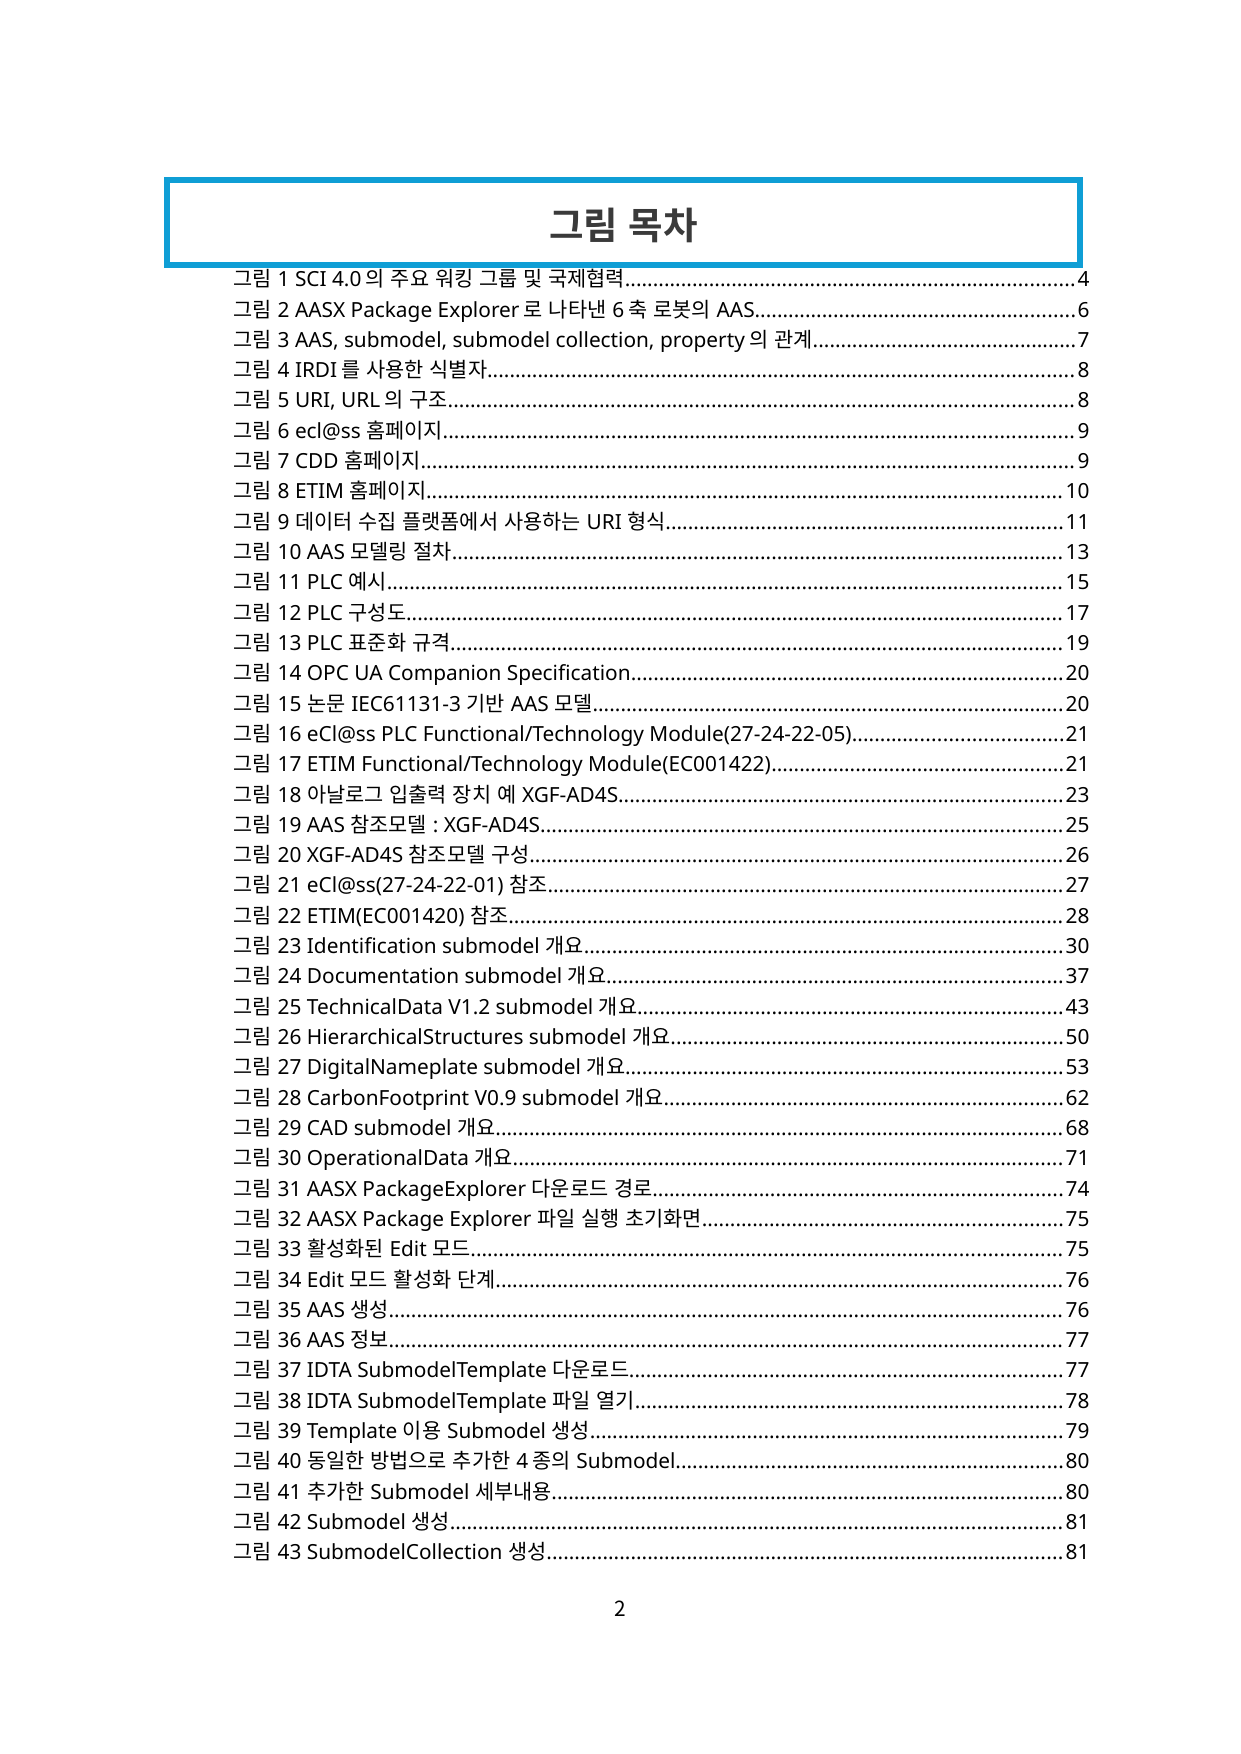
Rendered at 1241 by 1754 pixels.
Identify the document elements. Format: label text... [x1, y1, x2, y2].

text 그림 38 IDTA SubmodelTemplate 파일 열기 78 [233, 1384, 1090, 1414]
text 그림 39 Template 이용 Submodel 생성 79 [233, 1414, 1090, 1445]
text 그림 15 논문 IEC61131-3 기반 AAS 모델 20 [233, 687, 1090, 717]
text 그림 18 아날로그 입출력 장치 예 XGF-AD4S 23 [233, 778, 1090, 808]
text 그림 5 URI, URL의 구조 8 [233, 384, 1090, 414]
text 그림 6 ecl@ss 홈페이지 9 [233, 414, 1090, 444]
text 그림 20 XGF-AD4S 참조모델 구성 26 [233, 838, 1090, 869]
text 그림 41 추가한 Submodel 세부내용 80 [233, 1475, 1090, 1505]
text 그림 3 AAS, submodel, submodel collection, property의 관계 7 [233, 323, 1090, 353]
text 그림 33 활성화된 Edit 모드 75 [233, 1232, 1090, 1263]
text 그림 25 TechnicalData V1.2 submodel 개요 43 [233, 990, 1090, 1020]
text 그림 19 AAS 참조모델 : XGF-AD4S 25 [233, 808, 1090, 838]
text 그림 29 CAD submodel 개요 68 [233, 1111, 1090, 1142]
text 그림 2 AASX Package Explorer로 나타낸 6축 로봇의 AAS 6 [233, 293, 1090, 323]
text 그림 37 IDTA SubmodelTemplate 다운로드 77 [233, 1354, 1090, 1384]
text 그림 16 eCl@ss PLC Functional/Technology Module(27-24-22-05) 21 [233, 717, 1090, 747]
text 그림 22 ETIM(EC001420) 참조 28 [233, 899, 1090, 929]
text 그림 21 eCl@ss(27-24-22-01) 참조 27 [233, 869, 1090, 899]
text 그림 10 AAS 모델링 절차 13 [233, 535, 1090, 566]
text 그림 30 OperationalData 개요 71 [233, 1142, 1090, 1172]
text 그림 14 OPC UA Companion Specification 20 [233, 657, 1090, 687]
text 그림 7 CDD 홈페이지 9 [233, 444, 1090, 475]
text 그림 24 Documentation submodel 개요 37 [233, 960, 1090, 990]
text 그림 8 ETIM 홈페이지 10 [233, 475, 1090, 505]
text 그림 13 PLC 표준화 규격 19 [233, 626, 1090, 657]
text 그림 17 ETIM Functional/Technology Module(EC001422) 21 [233, 747, 1090, 778]
text 그림 9 데이터 수집 플랫폼에서 사용하는 URI 형식 11 [233, 505, 1090, 535]
text 그림 43 SubmodelCollection 생성 81 [233, 1536, 1090, 1566]
text 그림 32 AASX Package Explorer 파일 실행 초기화면 75 [233, 1202, 1090, 1232]
text 그림 40 동일한 방법으로 추가한 4종의 Submodel 80 [233, 1445, 1090, 1475]
text 그림 26 HierarchicalStructures submodel 개요 50 [233, 1020, 1090, 1051]
text 그림 28 CarbonFootprint V0.9 submodel 개요 62 [233, 1081, 1090, 1111]
text 그림 36 AAS 정보 77 [233, 1323, 1090, 1354]
text 그림 4 IRDI를 사용한 식별자 8 [233, 353, 1090, 384]
text 그림 35 AAS 생성 76 [233, 1293, 1090, 1323]
text 그림 31 AASX PackageExplorer 다운로드 경로 74 [233, 1172, 1090, 1202]
text 그림 11 PLC 예시 15 [233, 566, 1090, 596]
text 그림 23 Identification submodel 개요 30 [233, 929, 1090, 960]
text 그림 27 DigitalNameplate submodel 개요 53 [233, 1051, 1090, 1081]
text 그림 1 SCI 4.0의 주요 워킹 그룹 및 국제협력 4 [233, 262, 1090, 293]
text 그림 34 Edit 모드 활성화 단계 76 [233, 1263, 1090, 1293]
text 그림 42 Submodel 생성 81 [233, 1505, 1090, 1536]
text 그림 12 PLC 구성도 17 [233, 596, 1090, 626]
